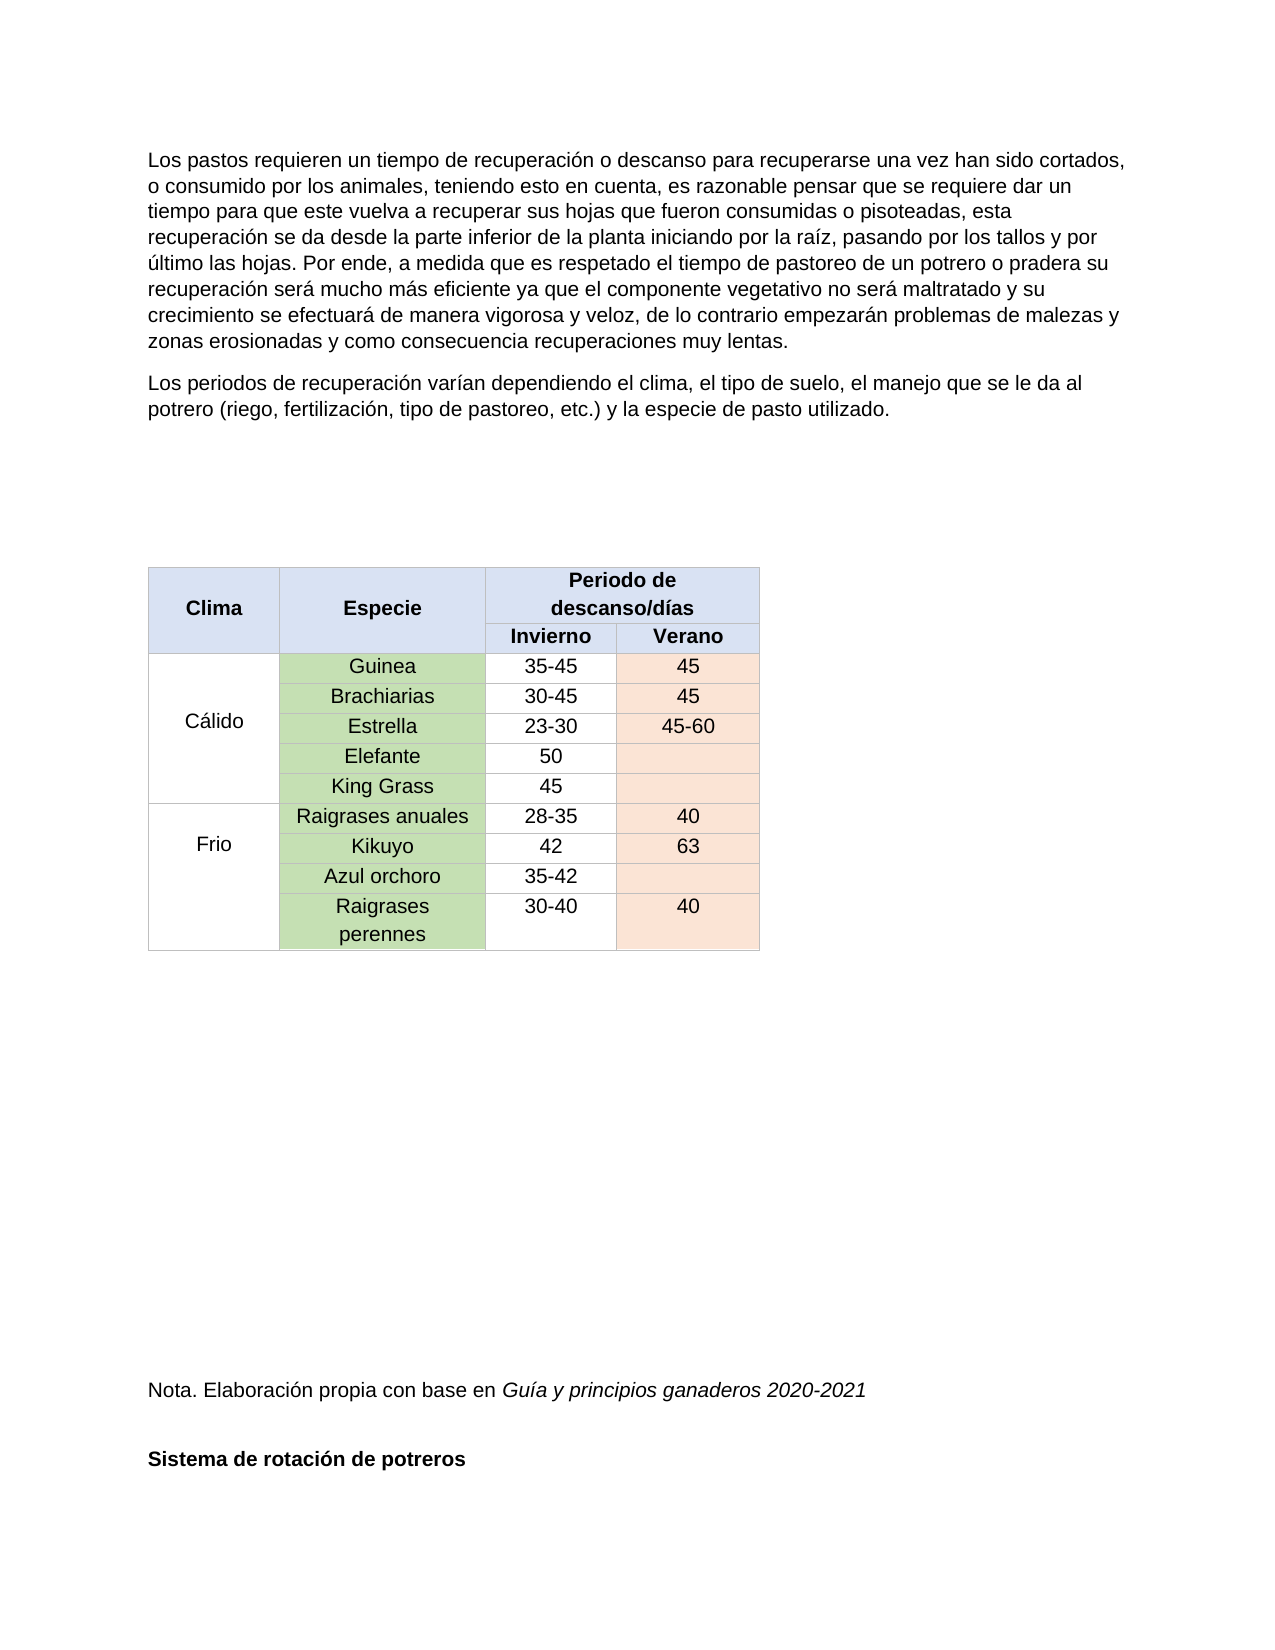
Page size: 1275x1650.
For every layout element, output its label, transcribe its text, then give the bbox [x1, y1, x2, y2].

table_cell 45 [617, 684, 759, 713]
table_cell 40 [617, 894, 759, 949]
table_cell 63 [617, 834, 759, 863]
table_cell 35-42 [486, 864, 616, 893]
table_cell [617, 864, 759, 893]
text Sistema de rotación de potreros [148, 1447, 1127, 1471]
table_cell 30-40 [486, 894, 616, 949]
table_cell 45 [486, 774, 616, 803]
table_cell 30-45 [486, 684, 616, 713]
table_cell Cálido [149, 654, 279, 803]
table_cell 40 [617, 804, 759, 833]
table_header Clima [149, 568, 279, 653]
table_cell 23-30 [486, 714, 616, 743]
table_cell Brachiarias [280, 684, 485, 713]
table_cell 35-45 [486, 654, 616, 683]
table_cell 45-60 [617, 714, 759, 743]
table_cell Kikuyo [280, 834, 485, 863]
table_cell King Grass [280, 774, 485, 803]
table_cell Frio [149, 804, 279, 949]
table_header Especie [280, 568, 485, 653]
table_cell Raigrases perennes [280, 894, 485, 949]
table_cell Verano [617, 624, 759, 653]
table_cell Invierno [486, 624, 616, 653]
table_cell 28-35 [486, 804, 616, 833]
text Nota. Elaboración propia con base en Guía y principios ganaderos 2020-2021 [148, 1378, 1127, 1402]
table_cell 42 [486, 834, 616, 863]
table_cell Azul orchoro [280, 864, 485, 893]
table_cell Elefante [280, 744, 485, 773]
table_cell 50 [486, 744, 616, 773]
table_header Periodo de descanso/días [486, 568, 759, 623]
text Los pastos requieren un tiempo de recuperación o descanso para recuperarse una vez han sido cortados, o consumido por los animales, teniendo esto en cuenta, es razonable pensar que se requiere dar un tiempo para que este vuelva a recuperar sus hojas que fueron consumidas o pisoteadas, esta recuperación se da desde la parte inferior de la planta iniciando por la raíz, pasando por los tallos y por último las hojas. Por ende, a medida que es respetado el tiempo de pastoreo de un potrero o pradera su recuperación será mucho más eficiente ya que el componente vegetativo no será maltratado y su crecimiento se efectuará de manera vigorosa y veloz, de lo contrario empezarán problemas de malezas y zonas erosionadas y como consecuencia recuperaciones muy lentas. [148, 148, 1127, 352]
table_cell [617, 774, 759, 803]
table_cell Guinea [280, 654, 485, 683]
table_cell [617, 744, 759, 773]
table_cell Estrella [280, 714, 485, 743]
table_cell Raigrases anuales [280, 804, 485, 833]
text Los periodos de recuperación varían dependiendo el clima, el tipo de suelo, el manejo que se le da al potrero (riego, fertilización, tipo de pastoreo, etc.) y la especie de pasto utilizado. [148, 371, 1127, 421]
table_cell 45 [617, 654, 759, 683]
